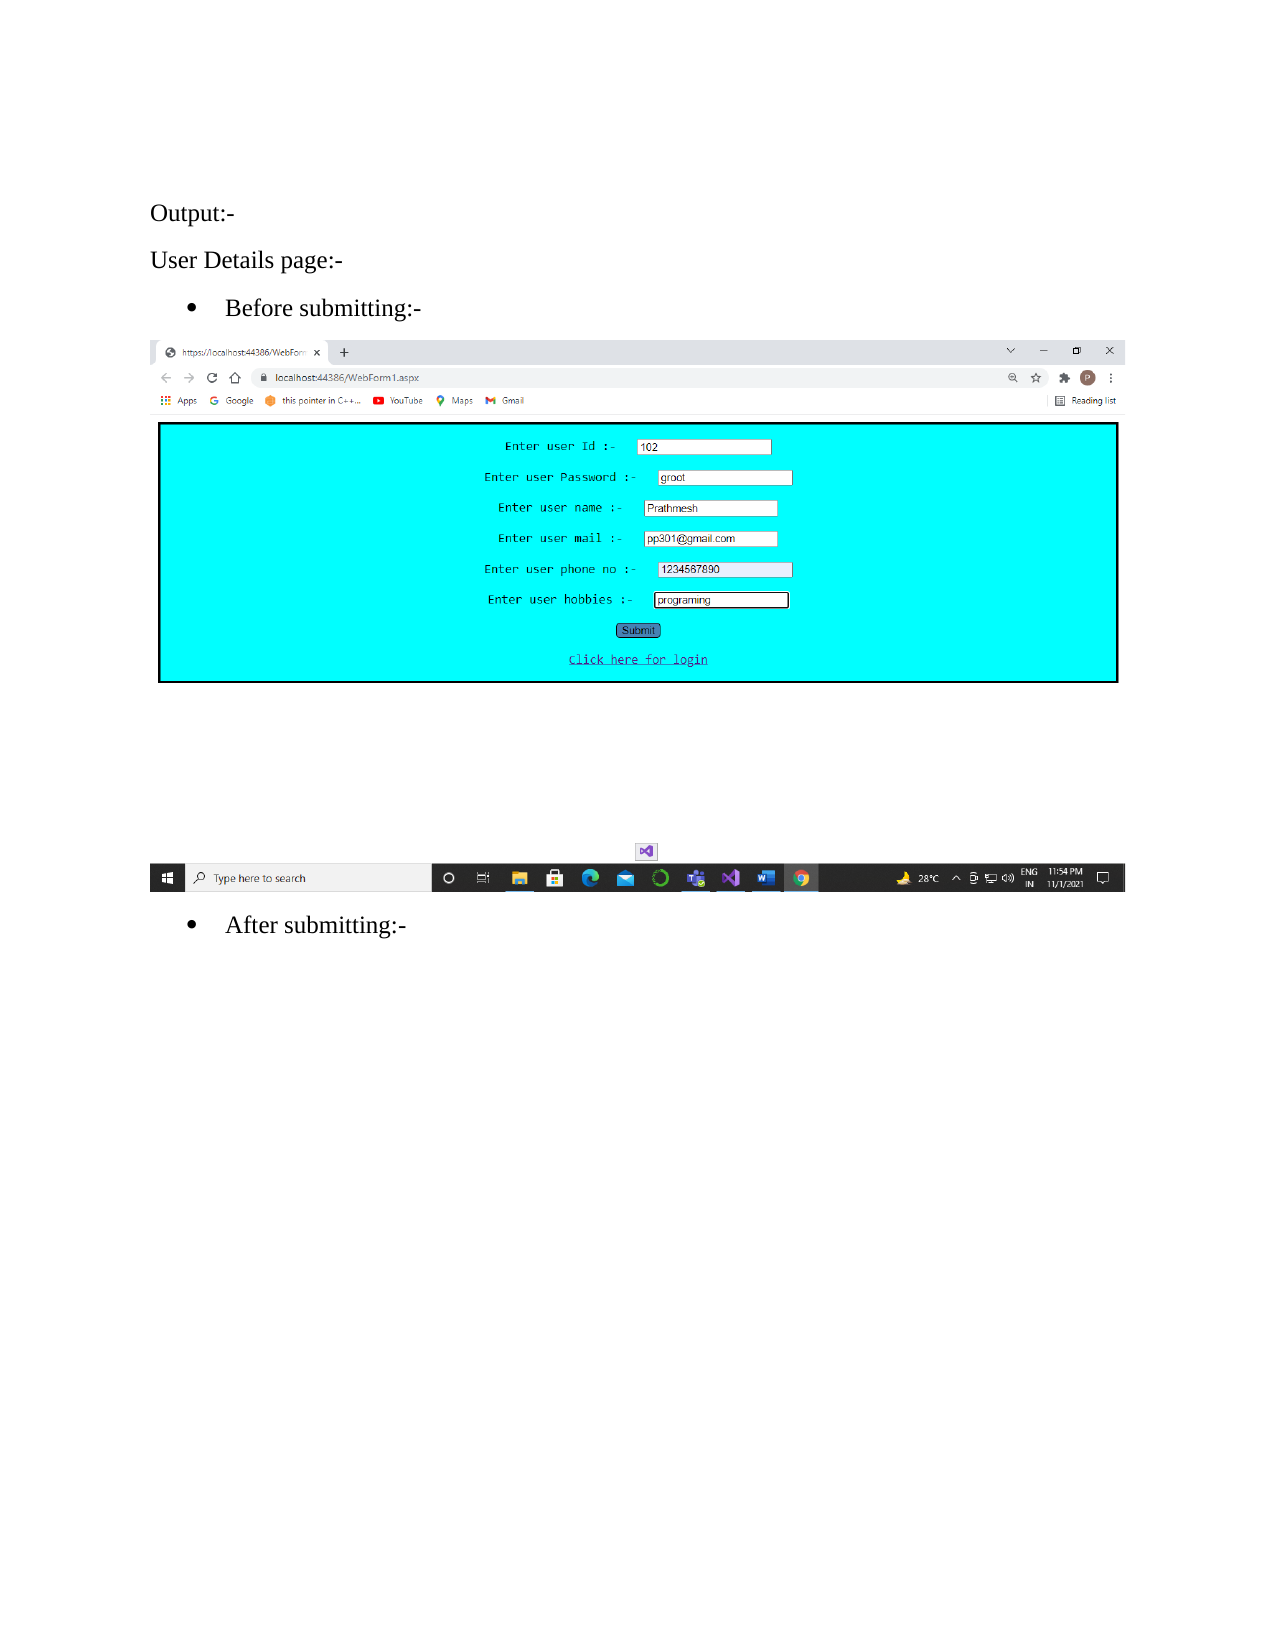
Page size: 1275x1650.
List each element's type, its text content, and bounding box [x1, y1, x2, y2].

picture [150, 340, 1125, 892]
text Output:- [150, 198, 1125, 226]
list Before submitting:- [187, 293, 1125, 322]
list After submitting:- [187, 910, 1125, 939]
text User Details page:- [150, 245, 1125, 274]
